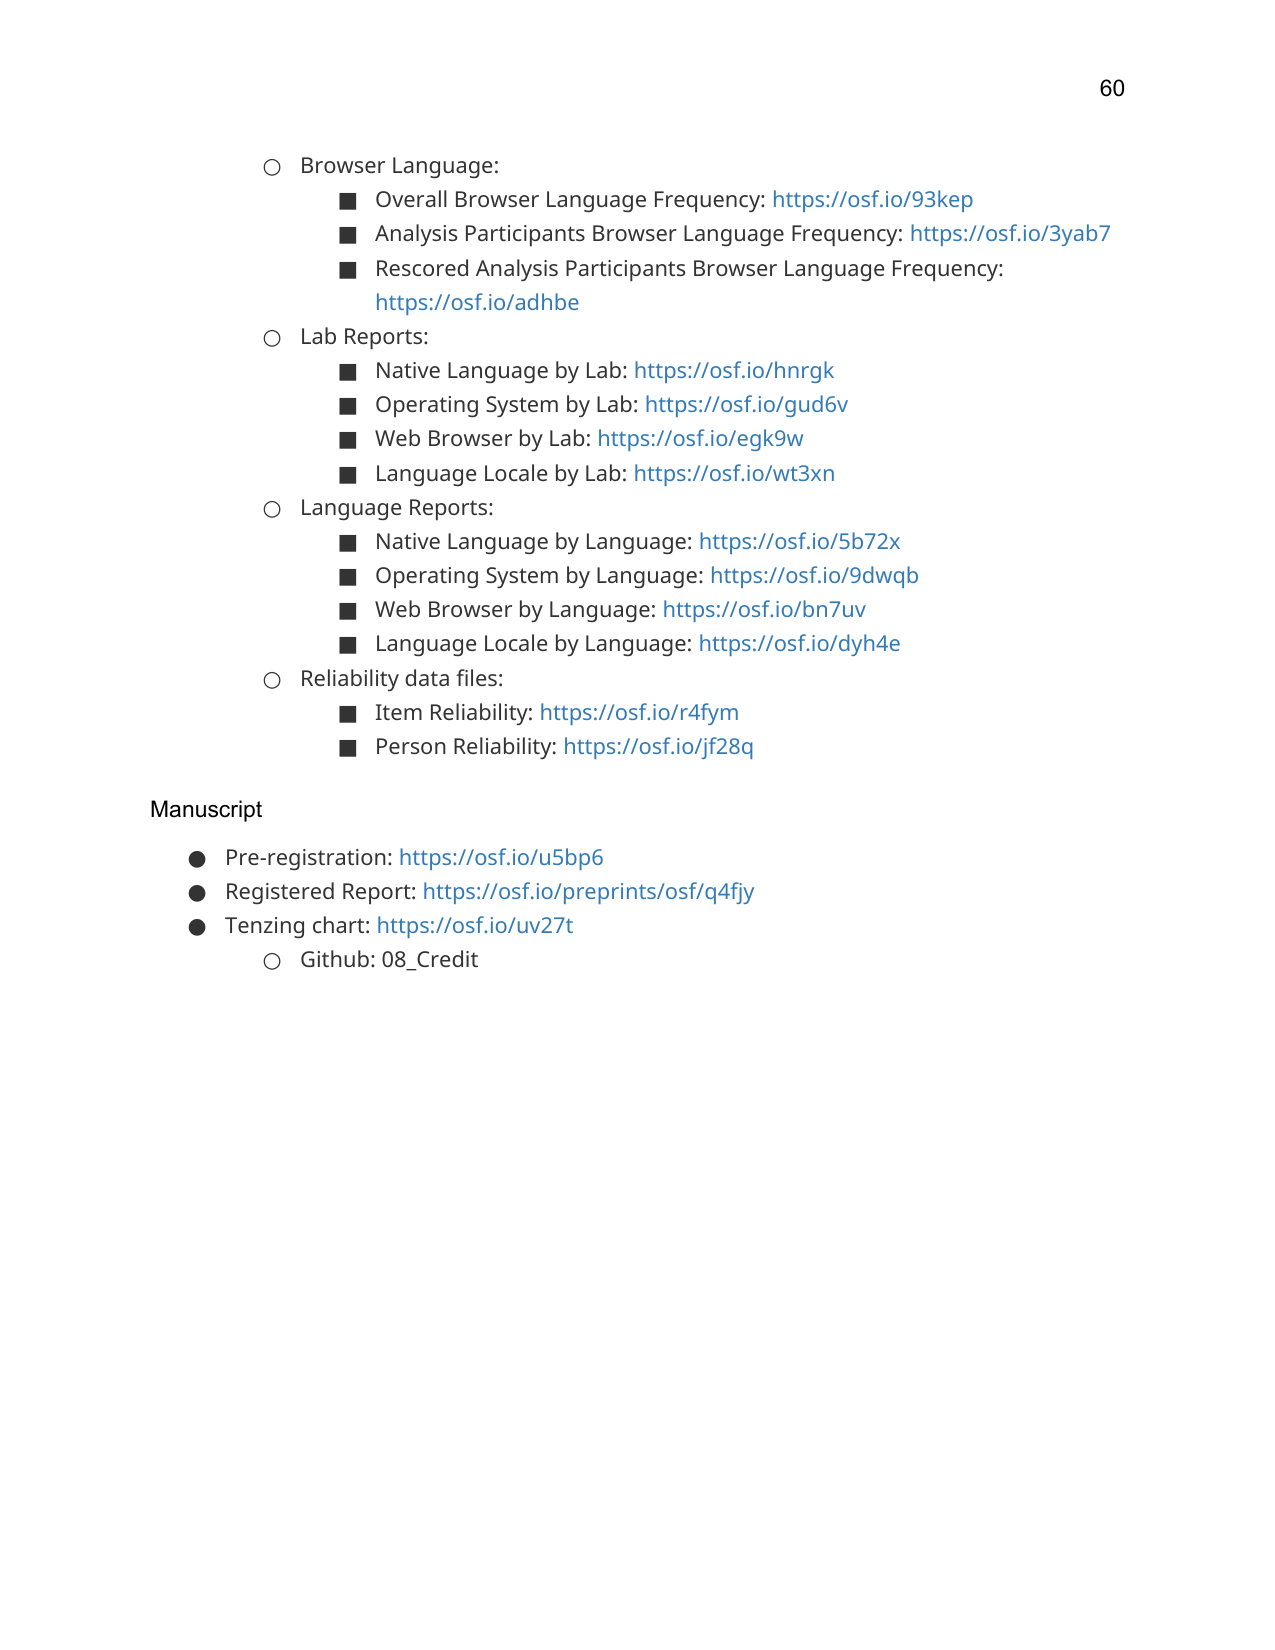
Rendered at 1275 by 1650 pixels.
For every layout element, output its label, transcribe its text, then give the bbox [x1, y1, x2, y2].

list Language Locale by Language: https://osf.io/dyh4e [337, 628, 1125, 658]
list Operating System by Language: https://osf.io/9dwqb [337, 560, 1125, 590]
list Browser Language: [262, 150, 1125, 180]
list Web Browser by Lab: https://osf.io/egk9w [337, 423, 1125, 453]
list Analysis Participants Browser Language Frequency: https://osf.io/3yab7 [337, 218, 1125, 248]
list Registered Report: https://osf.io/preprints/osf/q4fjy [187, 876, 1125, 906]
list Operating System by Lab: https://osf.io/gud6v [337, 389, 1125, 419]
list Web Browser by Language: https://osf.io/bn7uv [337, 594, 1125, 624]
list Tenzing chart: https://osf.io/uv27t [187, 910, 1125, 940]
list Rescored Analysis Participants Browser Language Frequency: https://osf.io/adhbe [337, 252, 1125, 316]
list Lab Reports: [262, 321, 1125, 351]
list Item Reliability: https://osf.io/r4fym [337, 697, 1125, 726]
list Overall Browser Language Frequency: https://osf.io/93kep [337, 184, 1125, 214]
list Pre-registration: https://osf.io/u5bp6 [187, 842, 1125, 872]
list Language Locale by Lab: https://osf.io/wt3xn [337, 457, 1125, 487]
list Person Reliability: https://osf.io/jf28q [337, 731, 1125, 761]
list Reliability data files: [262, 662, 1125, 692]
list Native Language by Language: https://osf.io/5b72x [337, 526, 1125, 556]
list Language Reports: [262, 492, 1125, 521]
list Native Language by Lab: https://osf.io/hnrgk [337, 355, 1125, 385]
text Manuscript [150, 796, 1125, 823]
list Github: 08_Credit [262, 944, 1125, 974]
